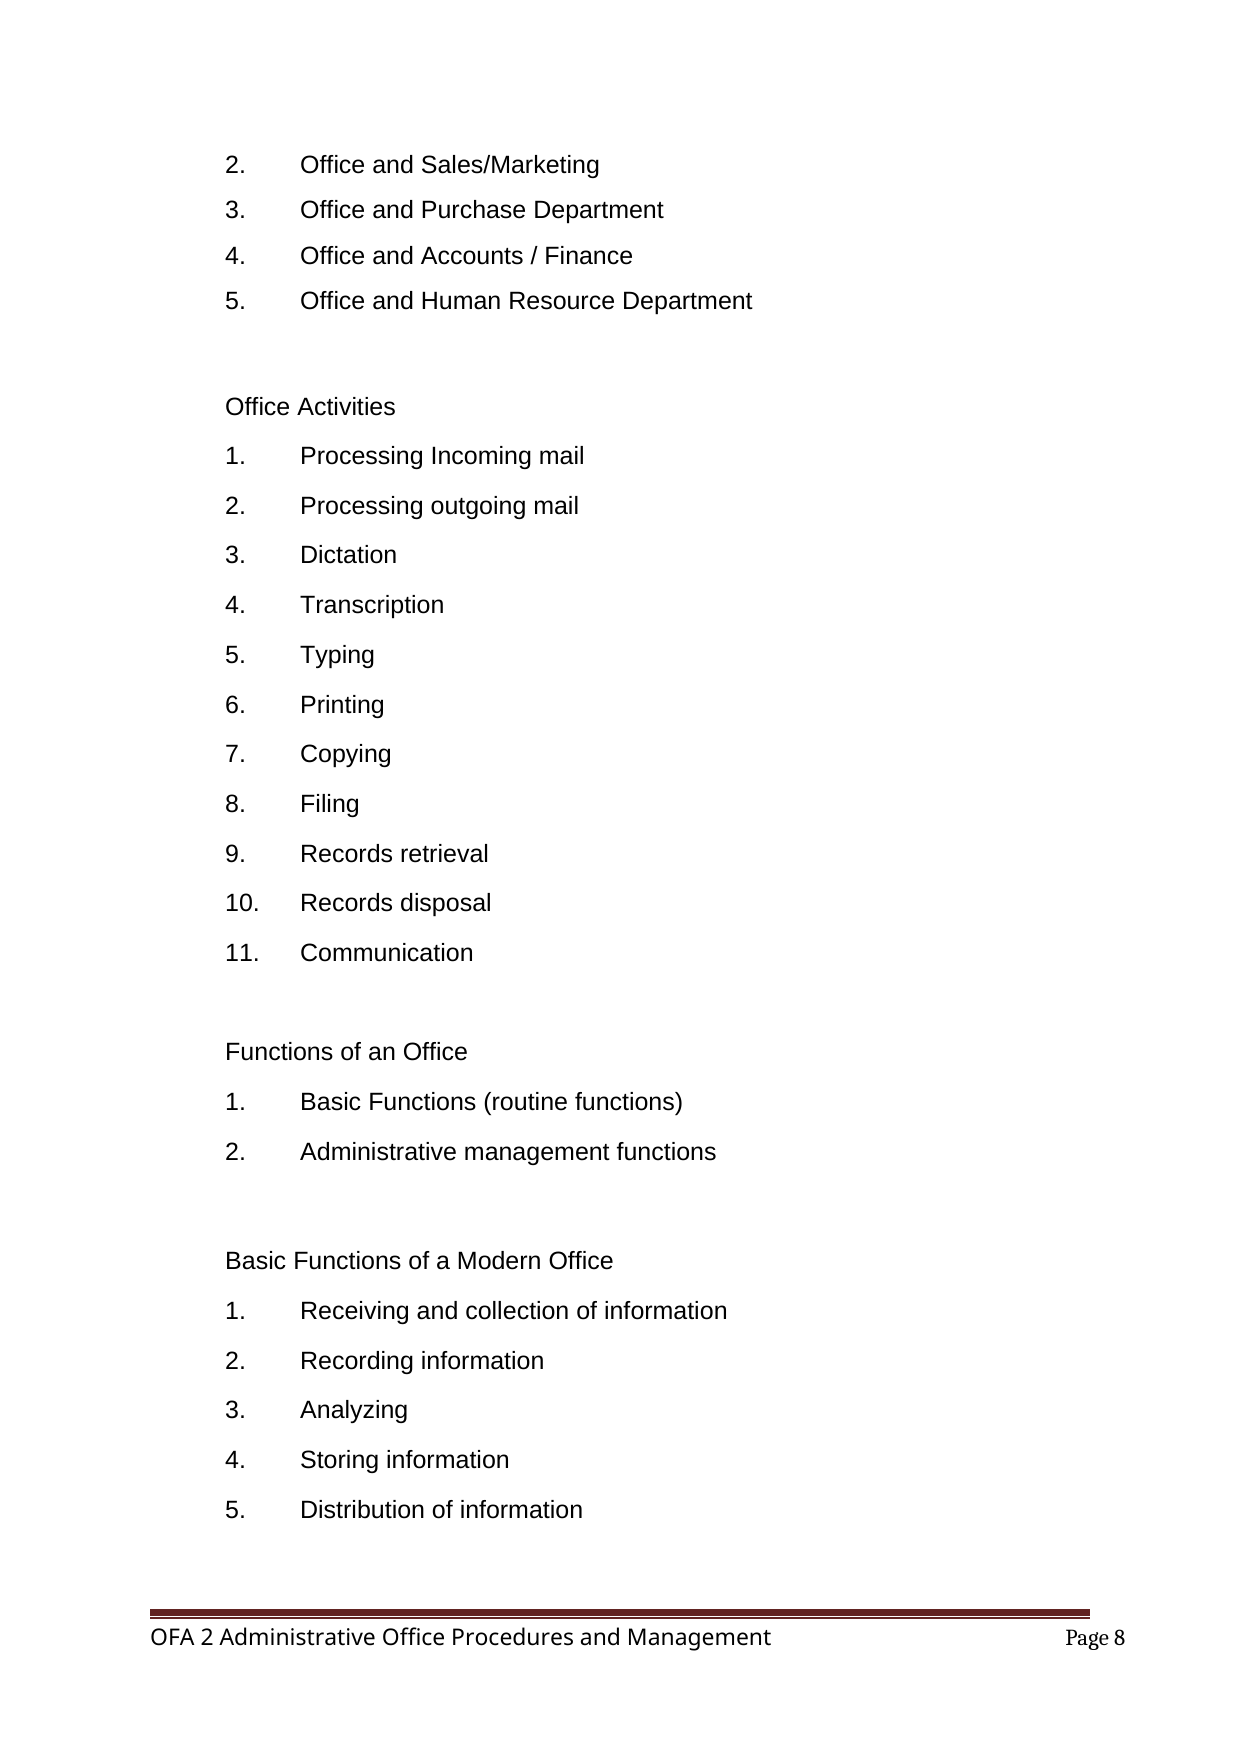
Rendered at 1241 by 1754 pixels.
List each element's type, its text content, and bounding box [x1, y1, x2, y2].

text 4. Transcription [225, 590, 1090, 619]
text 2. Administrative management functions [225, 1137, 1090, 1166]
text 9. Records retrieval [225, 839, 1090, 867]
text Office Activities [225, 391, 1090, 420]
text 5. Distribution of information [225, 1495, 1090, 1523]
text 3. Analyzing [225, 1395, 1090, 1424]
text 2. Recording information [225, 1346, 1090, 1374]
text 10. Records disposal [225, 888, 1090, 917]
text 5. Office and Human Resource Department [225, 286, 1090, 315]
text 6. Printing [225, 689, 1090, 718]
text 1. Receiving and collection of information [225, 1296, 1090, 1325]
text 11. Communication [225, 938, 1090, 967]
text 1. Processing Incoming mail [225, 441, 1090, 470]
text 7. Copying [225, 739, 1090, 768]
text 4. Storing information [225, 1445, 1090, 1474]
text 5. Typing [225, 640, 1090, 669]
text 3. Dictation [225, 541, 1090, 569]
text Basic Functions of a Modern Office [225, 1246, 1090, 1275]
text 4. Office and Accounts / Finance [225, 241, 1090, 269]
text 1. Basic Functions (routine functions) [225, 1087, 1090, 1116]
text 2. Processing outgoing mail [225, 491, 1090, 519]
text 8. Filing [225, 789, 1090, 818]
text Functions of an Office [225, 1037, 1090, 1066]
text 2. Office and Sales/Marketing [225, 150, 1090, 179]
text 3. Office and Purchase Department [225, 195, 1090, 224]
